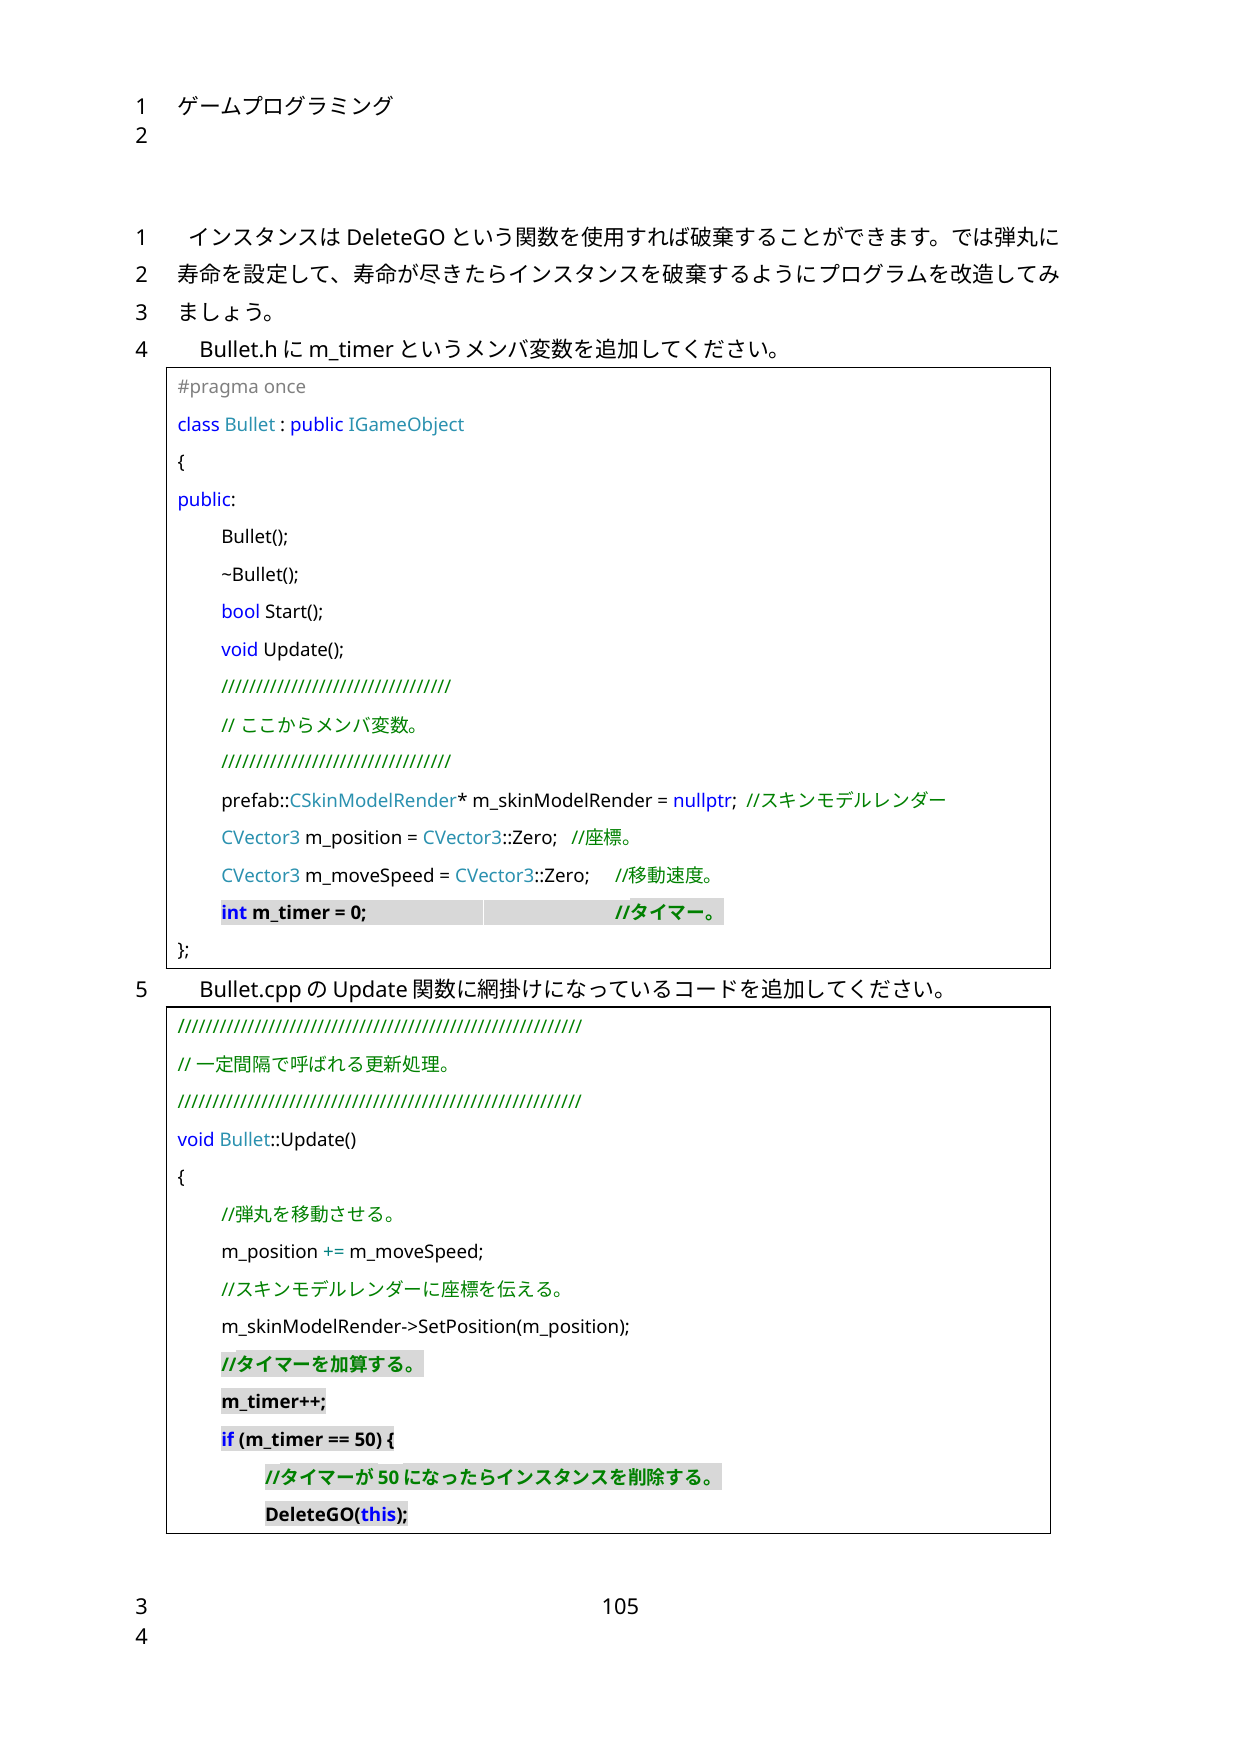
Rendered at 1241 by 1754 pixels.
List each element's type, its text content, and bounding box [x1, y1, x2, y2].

text Bullet.hにm_timerというメンバ変数を追加してください。 [177, 329, 1063, 367]
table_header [167, 1008, 1050, 1532]
table_header #pragma once class Bullet : public IGameObject { public: Bullet(); ~Bullet(); bool Start(); void Update(); ///////////////////////////////// // ここからメンバ変数。 ///////////////////////////////// prefab::CSkinModelRender* m_skinModelRender = nullptr; //スキンモデルレンダー CVector3 m_position = CVector3::Zero; //座標。 CVector3 m_moveSpeed = CVector3::Zero; //移動速度。 int m_timer = 0; //タイマー。 }; [167, 368, 1050, 968]
text Bullet.cppのUpdate関数に網掛けになっているコードを追加してください。 [177, 969, 1063, 1006]
text インスタンスはDeleteGOという関数を使用すれば破棄することができます。では弾丸に寿命を設定して、寿命が尽きたらインスタンスを破棄するようにプログラムを改造してみましょう。 [177, 217, 1063, 329]
